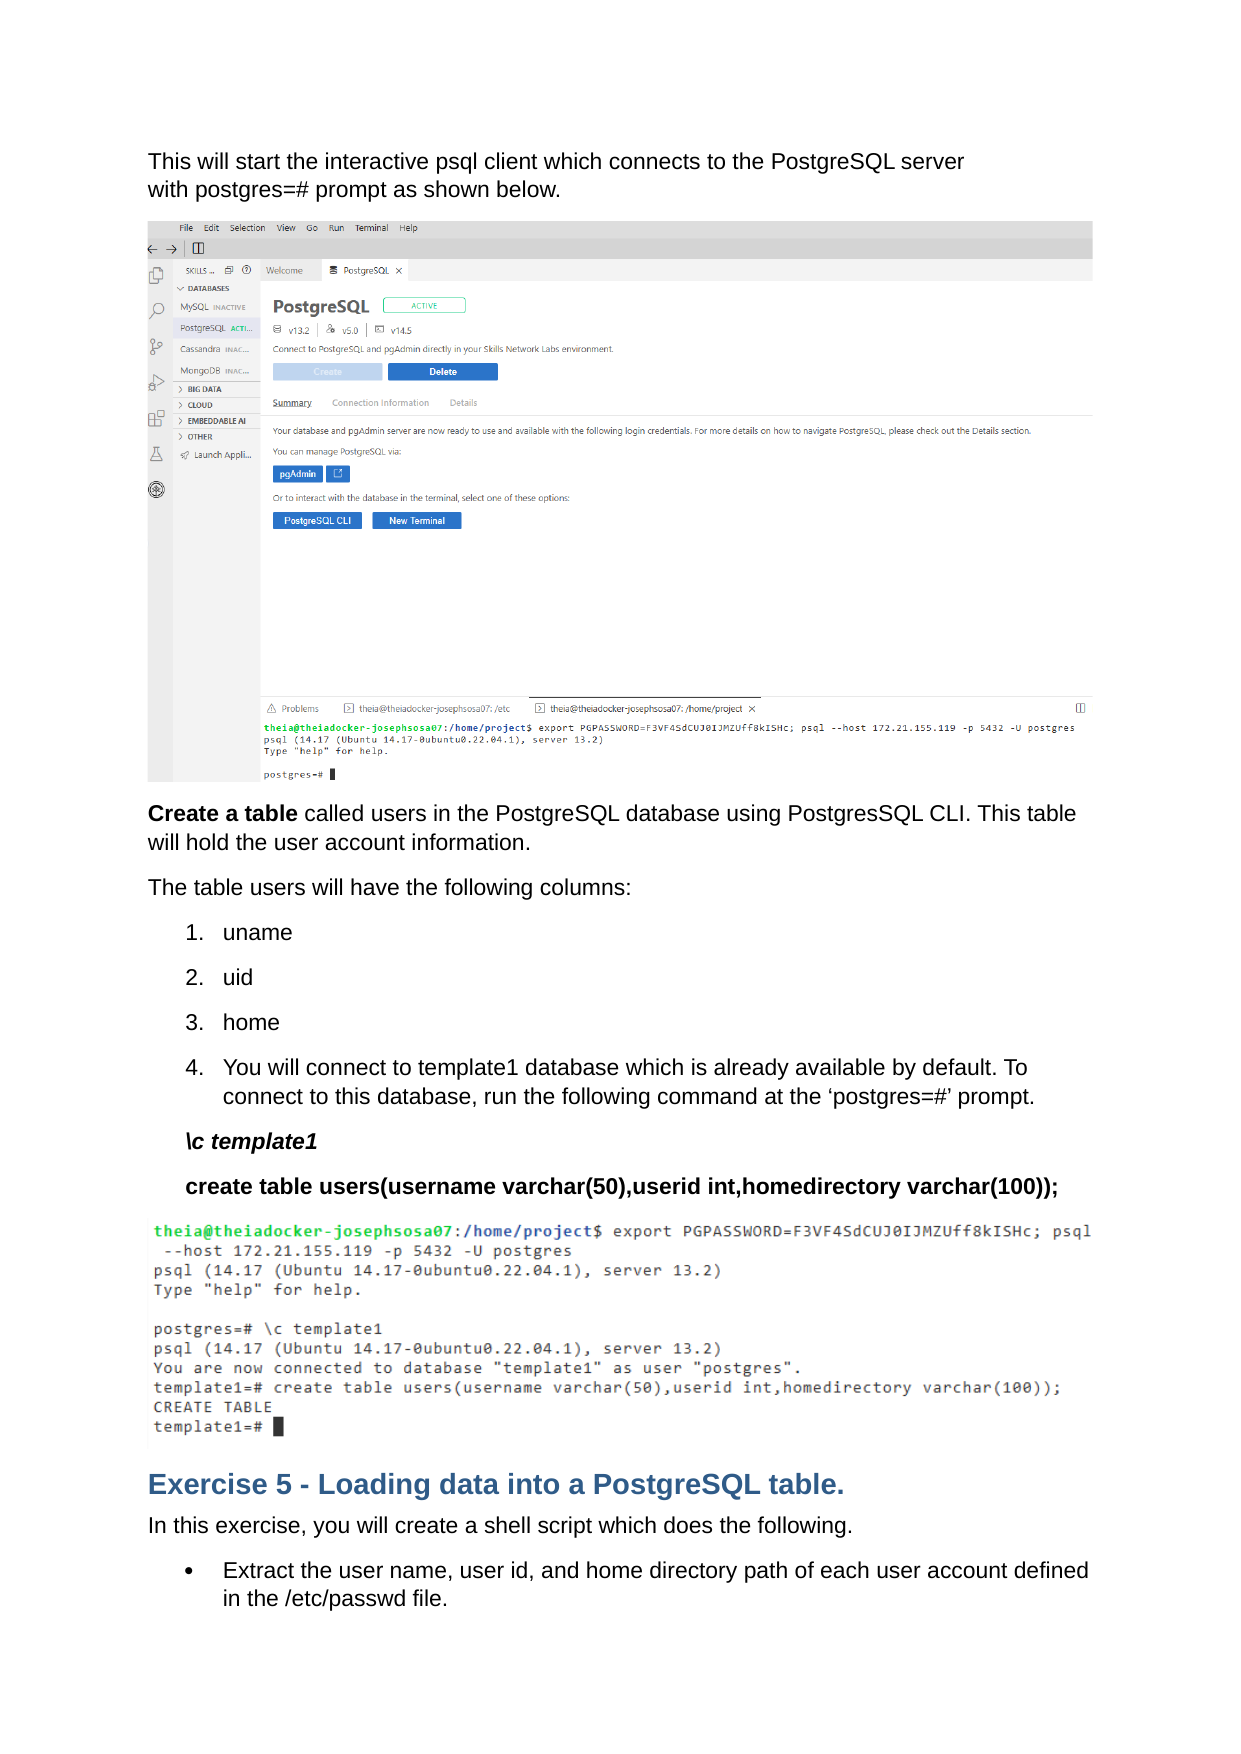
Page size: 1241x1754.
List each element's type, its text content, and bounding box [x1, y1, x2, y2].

list home [185, 1009, 1093, 1036]
list Extract the user name, user id, and home directory path of each user account defined in the /etc/passwd file. [185, 1557, 1093, 1612]
list uname [185, 919, 1093, 945]
text create table users(username varchar(50),userid int,homedirectory varchar(100)); [148, 1173, 1093, 1199]
subtitle Exercise 5 - Loading data into a PostgreSQL table. [148, 1467, 1093, 1501]
text \c template1 [148, 1128, 1093, 1154]
list uid [185, 964, 1093, 991]
text Create a table called users in the PostgreSQL database using PostgresSQL CLI. This table will hold the user account information. [148, 800, 1093, 855]
picture [147, 221, 1093, 782]
list You will connect to template1 database which is already available by default. To connect to this database, run the following command at the ‘postgres=#’ prompt. [185, 1054, 1093, 1109]
text This will start the interactive psql client which connects to the PostgreSQL server with postgres=# prompt as shown below. [148, 148, 1093, 202]
text The table users will have the following columns: [148, 874, 1093, 900]
text In this exercise, you will create a shell script which does the following. [148, 1512, 1093, 1538]
picture [147, 1218, 1093, 1449]
